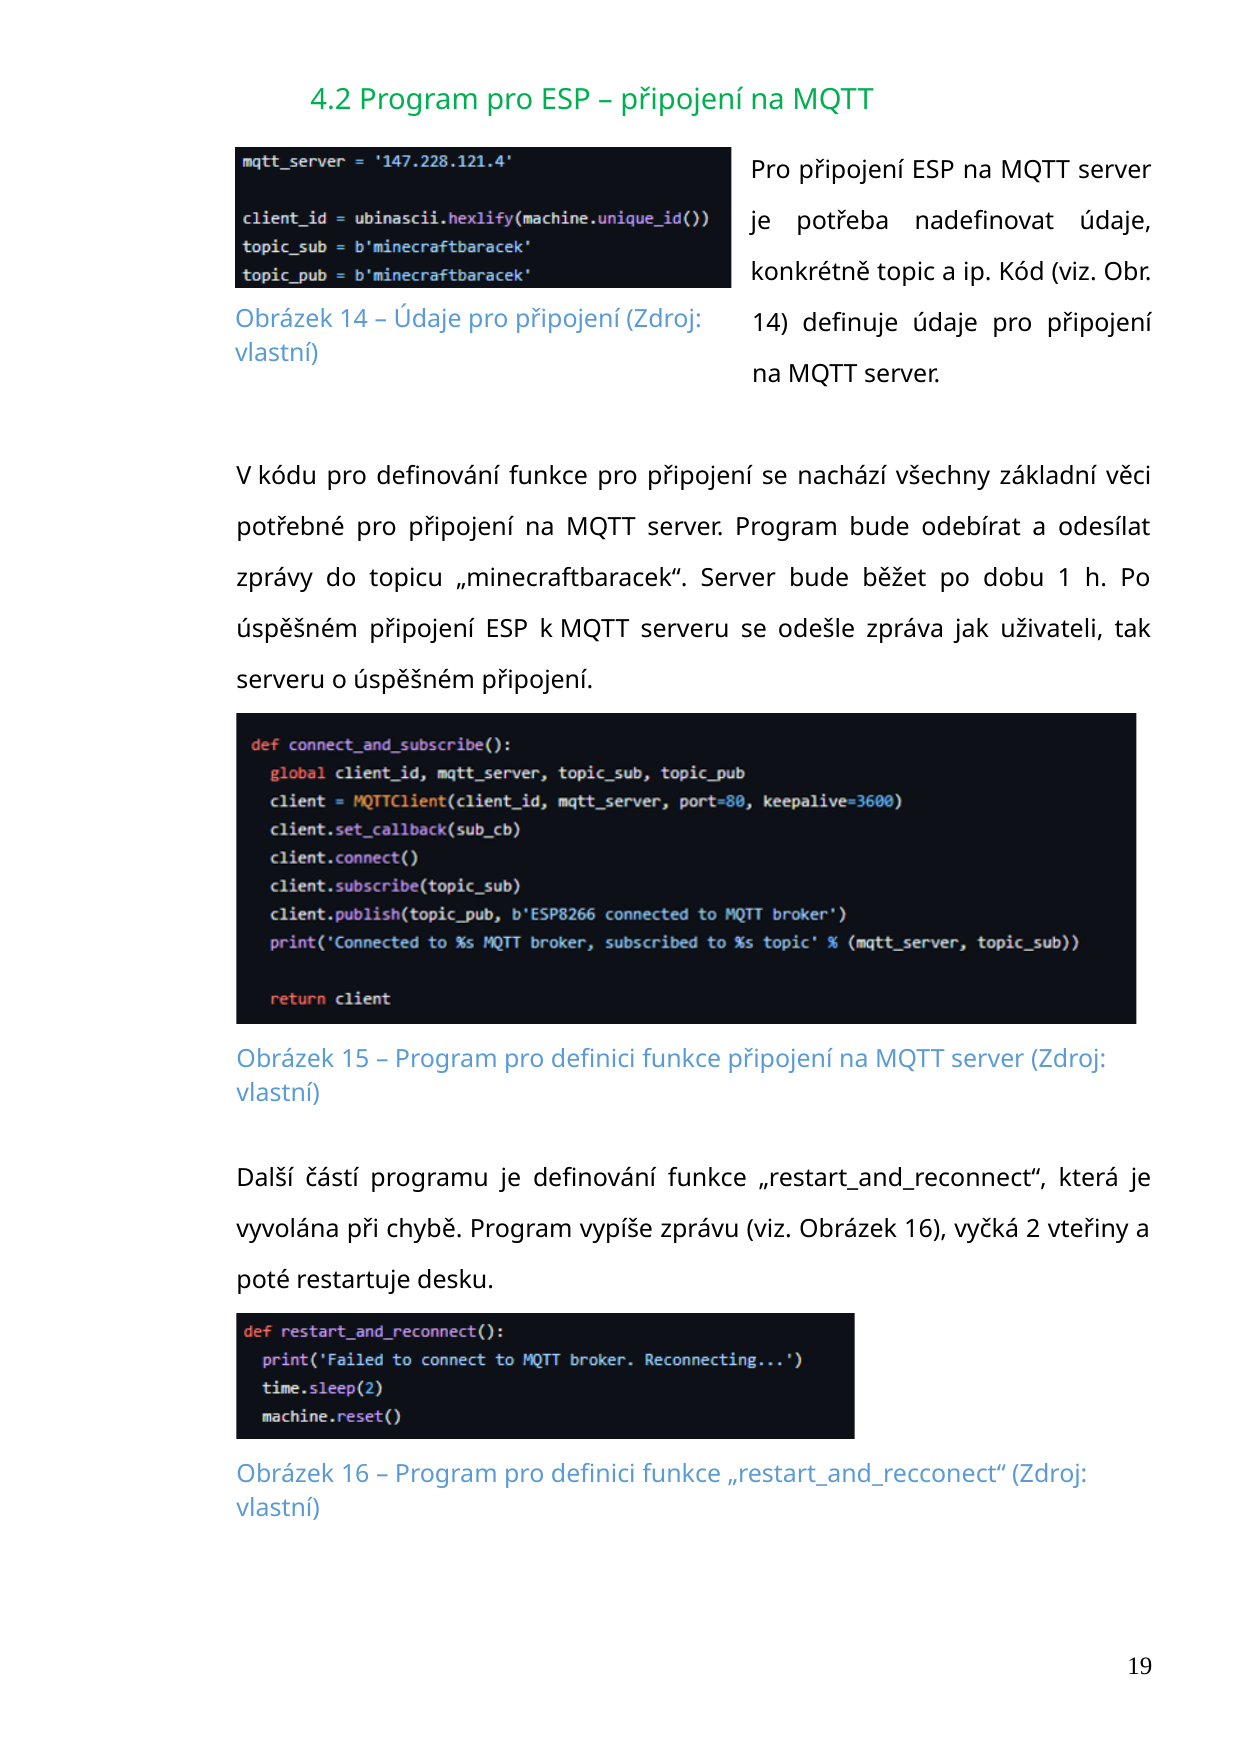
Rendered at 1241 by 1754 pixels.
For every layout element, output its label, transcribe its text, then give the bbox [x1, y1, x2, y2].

picture [235, 147, 732, 288]
subtitle 4.2 Program pro ESP – připojení na MQTT [236, 78, 1152, 118]
text Další částí programu je definování funkce „restart_and_reconnect“, která je vyvolána při chybě. Program vypíše zprávu (viz. Obrázek 16), vyčká 2 vteřiny a poté restartuje desku. [236, 1160, 1152, 1296]
text V kódu pro definování funkce pro připojení se nachází všechny základní věci potřebné pro připojení na MQTT server. Program bude odebírat a odesílat zprávy do topicu „minecraftbaracek“. Server bude běžet po dobu 1 h. Po úspěšném připojení ESP k MQTT serveru se odešle zpráva jak uživateli, tak serveru o úspěšném připojení. [236, 458, 1152, 696]
picture [236, 1313, 855, 1439]
picture [236, 713, 1137, 1024]
